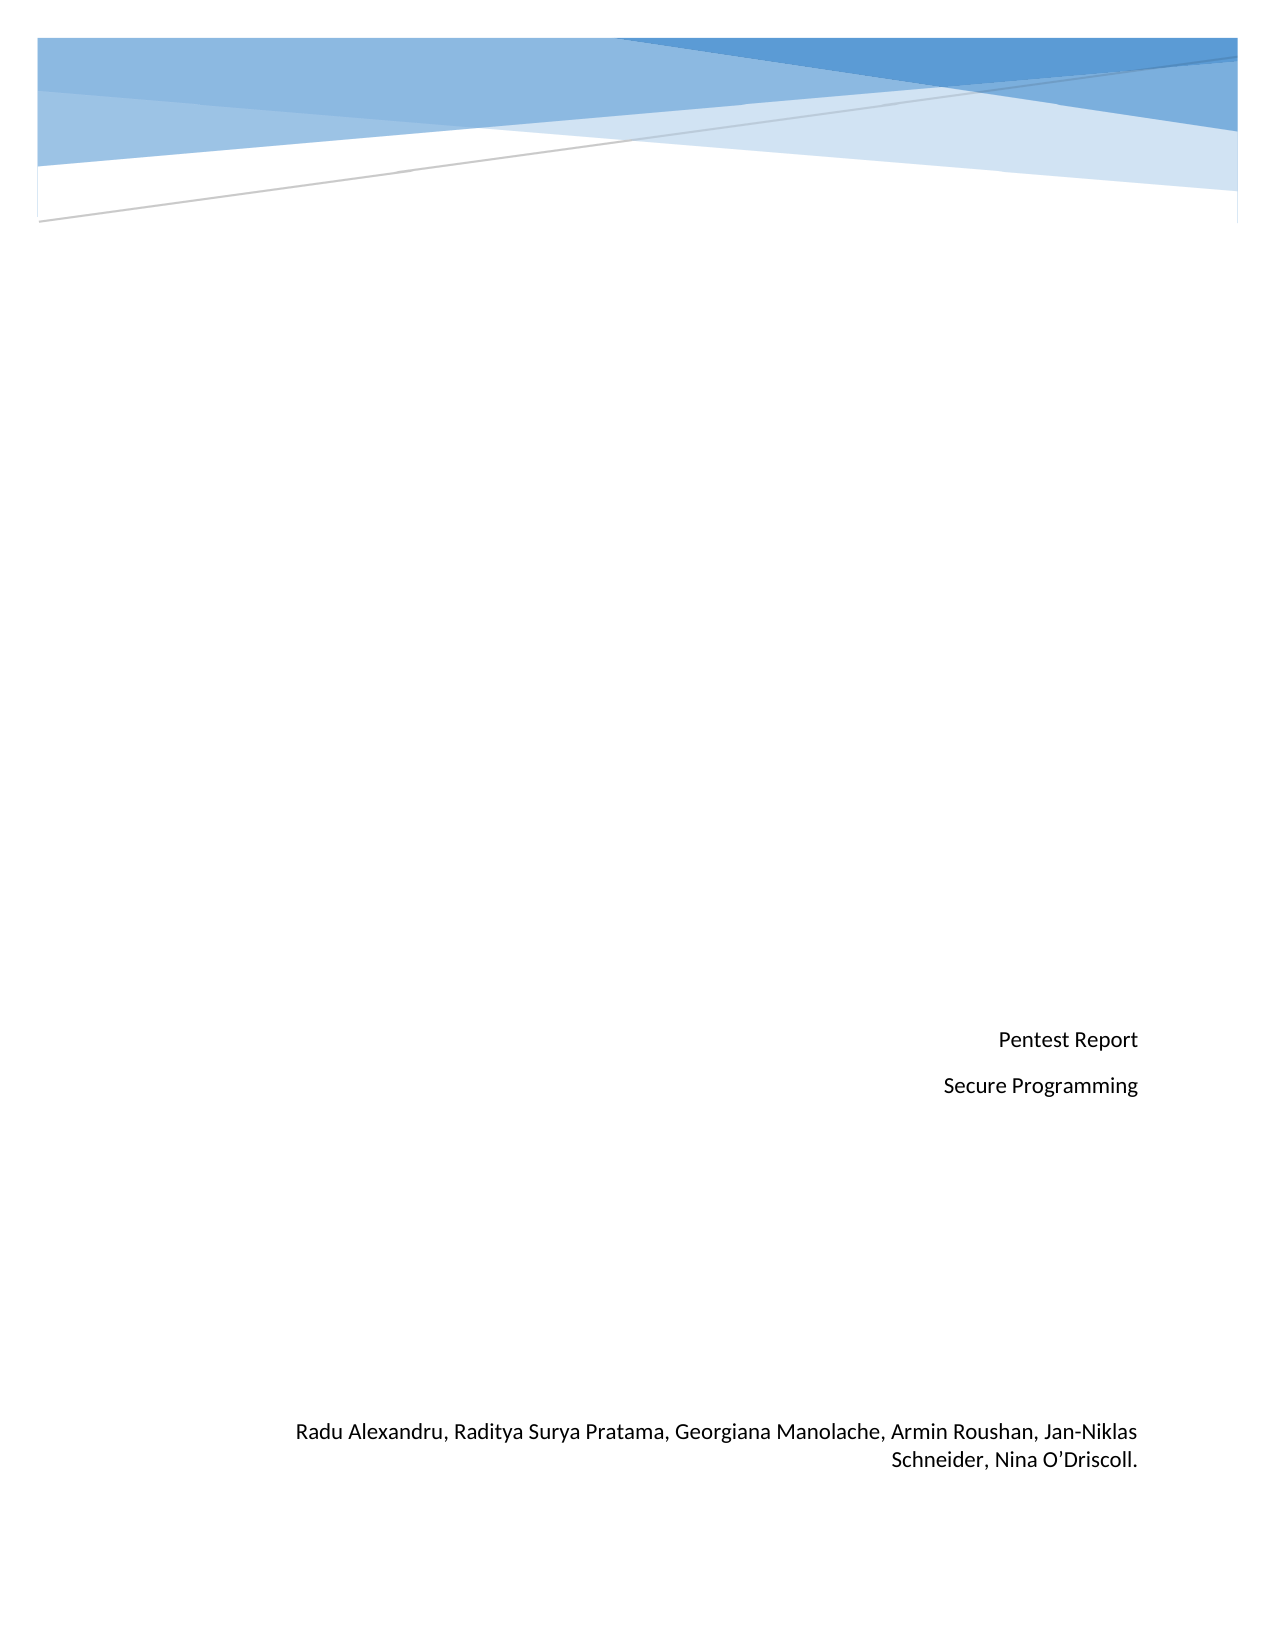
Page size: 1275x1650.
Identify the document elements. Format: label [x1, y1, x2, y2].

picture [37, 37, 1238, 238]
